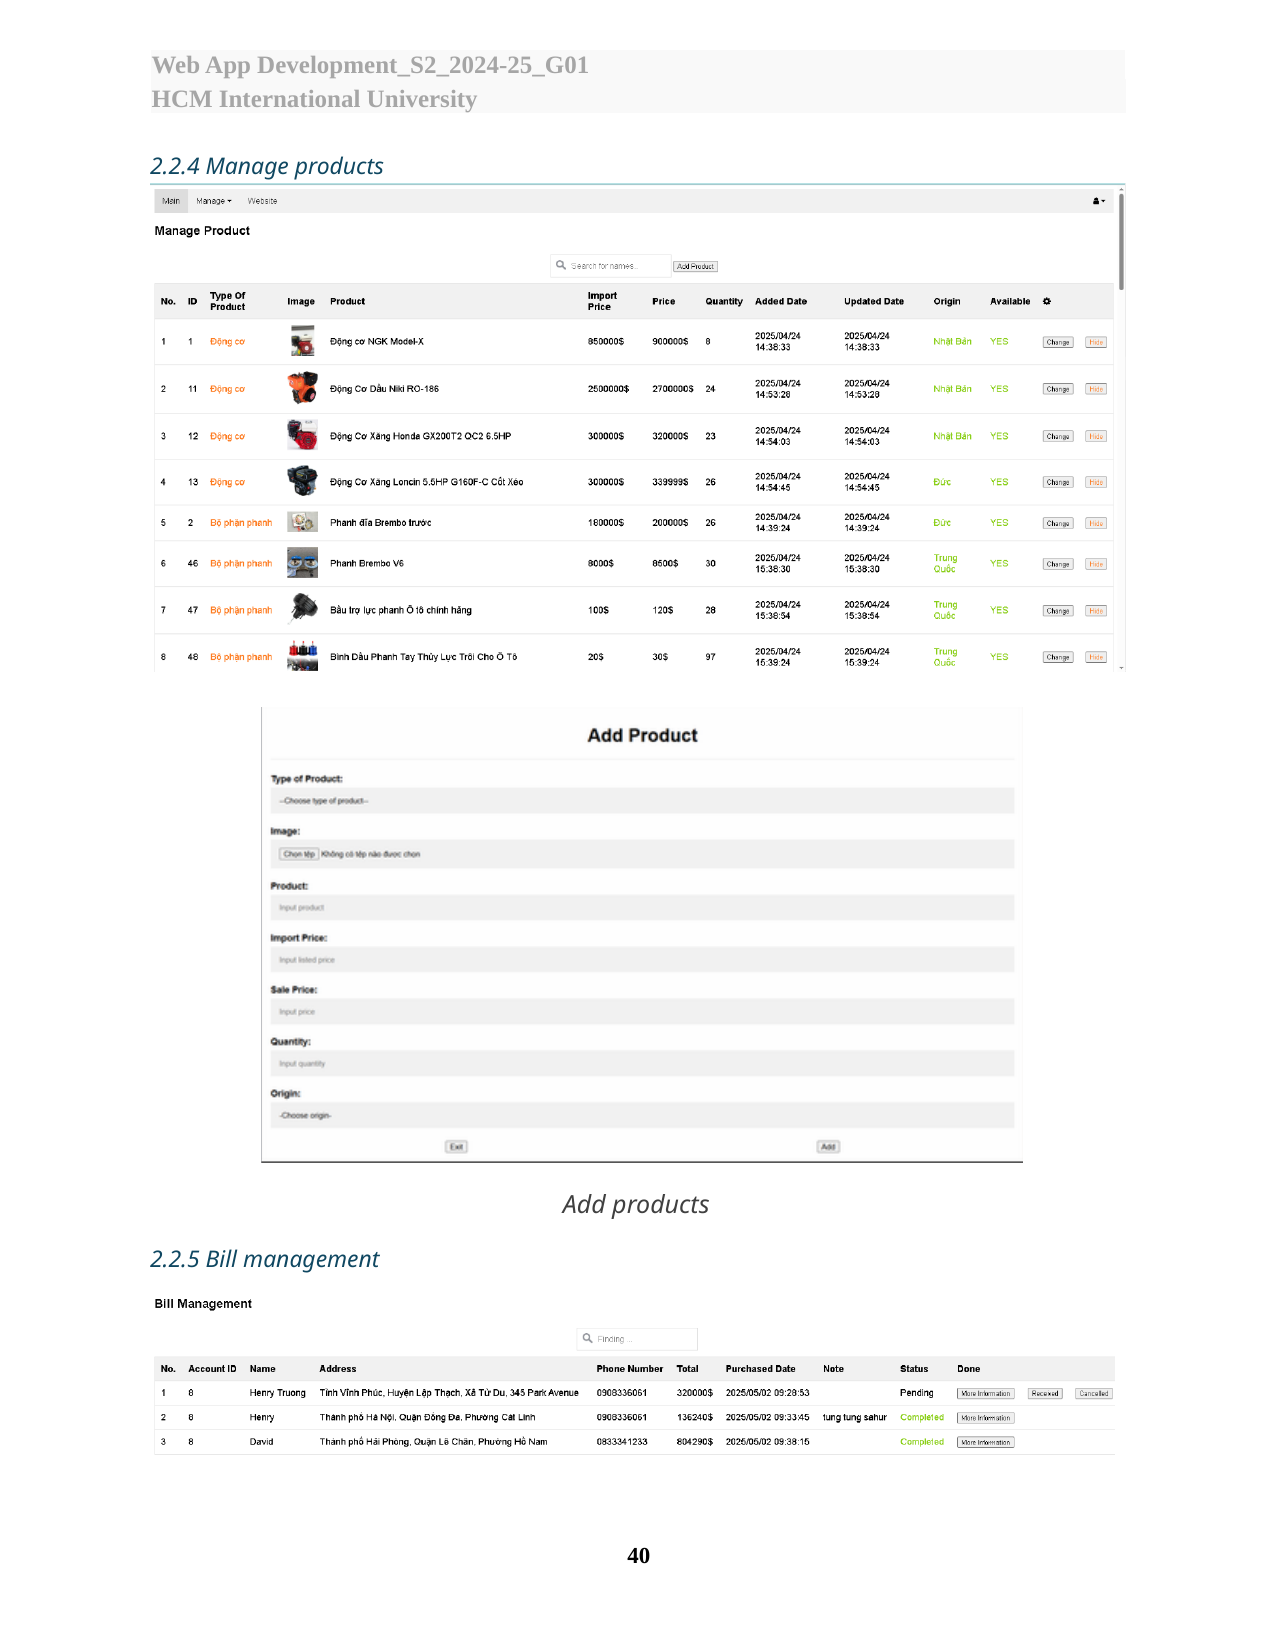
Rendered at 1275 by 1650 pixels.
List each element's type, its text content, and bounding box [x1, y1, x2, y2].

picture [150, 183, 1125, 672]
subtitle 2.2.5 Bill management [150, 1243, 1125, 1274]
picture [261, 707, 1023, 1163]
subtitle 2.2.4 Manage products [150, 150, 1125, 181]
picture [150, 1287, 1115, 1488]
